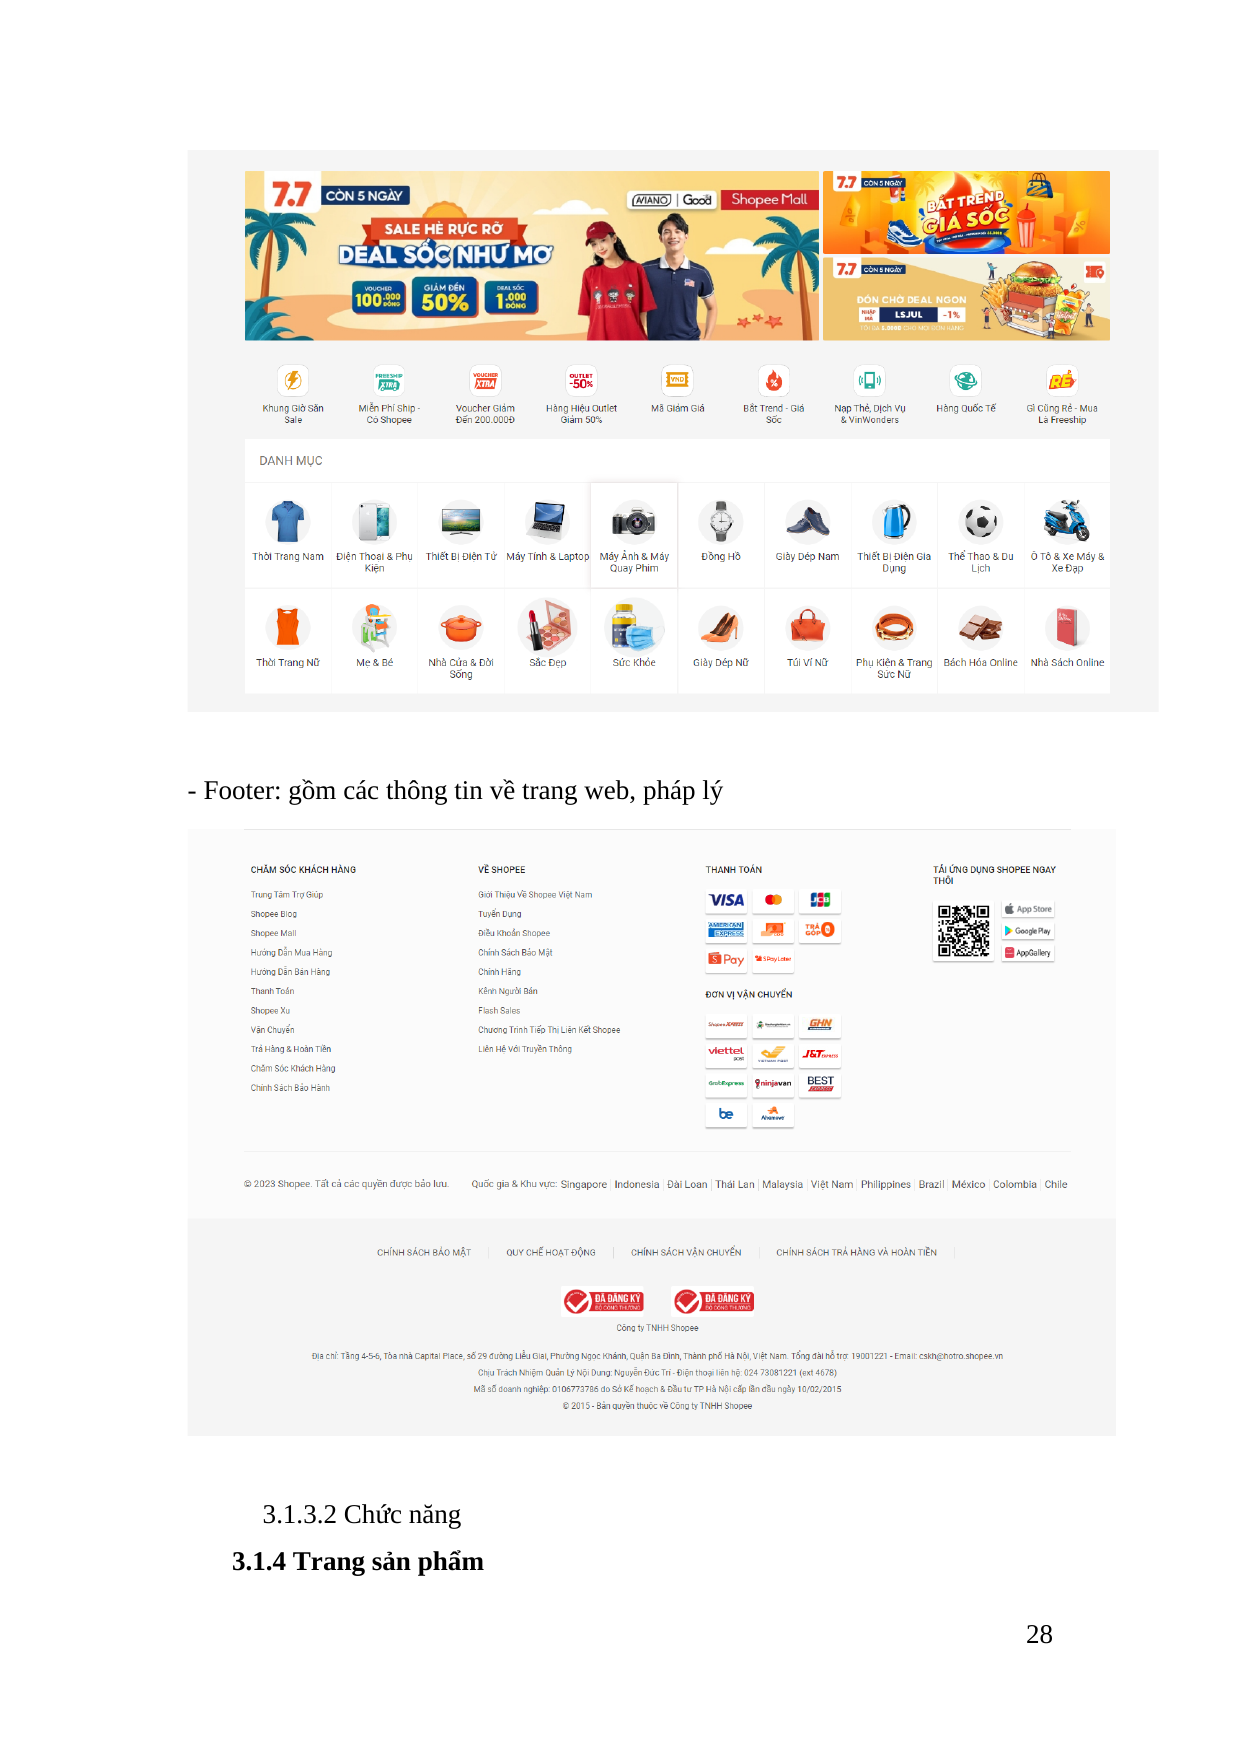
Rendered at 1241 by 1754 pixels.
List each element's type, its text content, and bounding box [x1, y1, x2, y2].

picture [187, 821, 1116, 1436]
text 3.1.3.2 Chức năng [187, 1498, 1053, 1529]
picture [187, 150, 1159, 712]
text - Footer: gồm các thông tin về trang web, pháp lý [187, 774, 1053, 805]
text 3.1.4 Trang sản phẩm [187, 1545, 1053, 1576]
